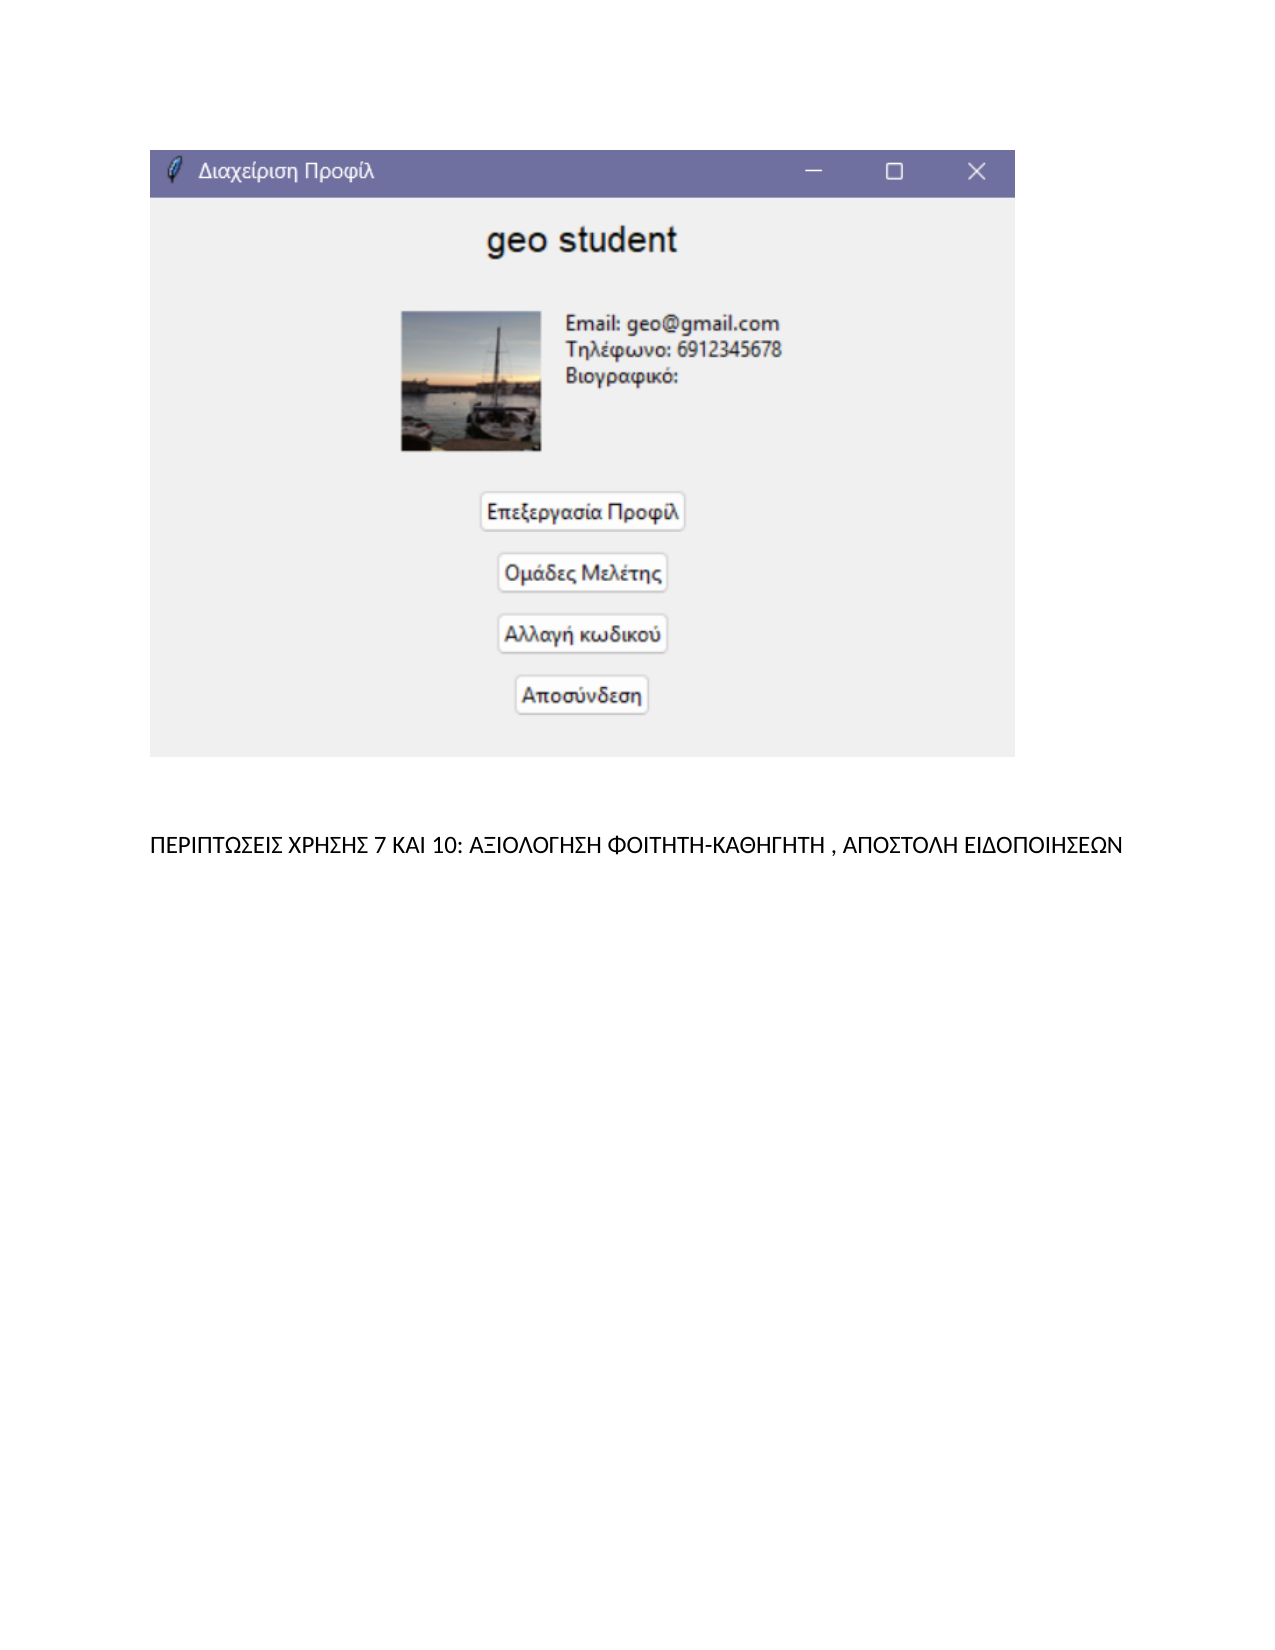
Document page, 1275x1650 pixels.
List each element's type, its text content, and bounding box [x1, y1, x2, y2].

picture [150, 150, 1015, 757]
text ΠΕΡΙΠΤΩΣΕΙΣ ΧΡΗΣΗΣ 7 ΚΑΙ 10: ΑΞΙΟΛΟΓΗΣΗ ΦΟΙΤΗΤΗ-ΚΑΘΗΓΗΤΗ , ΑΠΟΣΤΟΛΗ ΕΙΔΟΠΟΙΗΣΕΩΝ [150, 829, 1125, 859]
